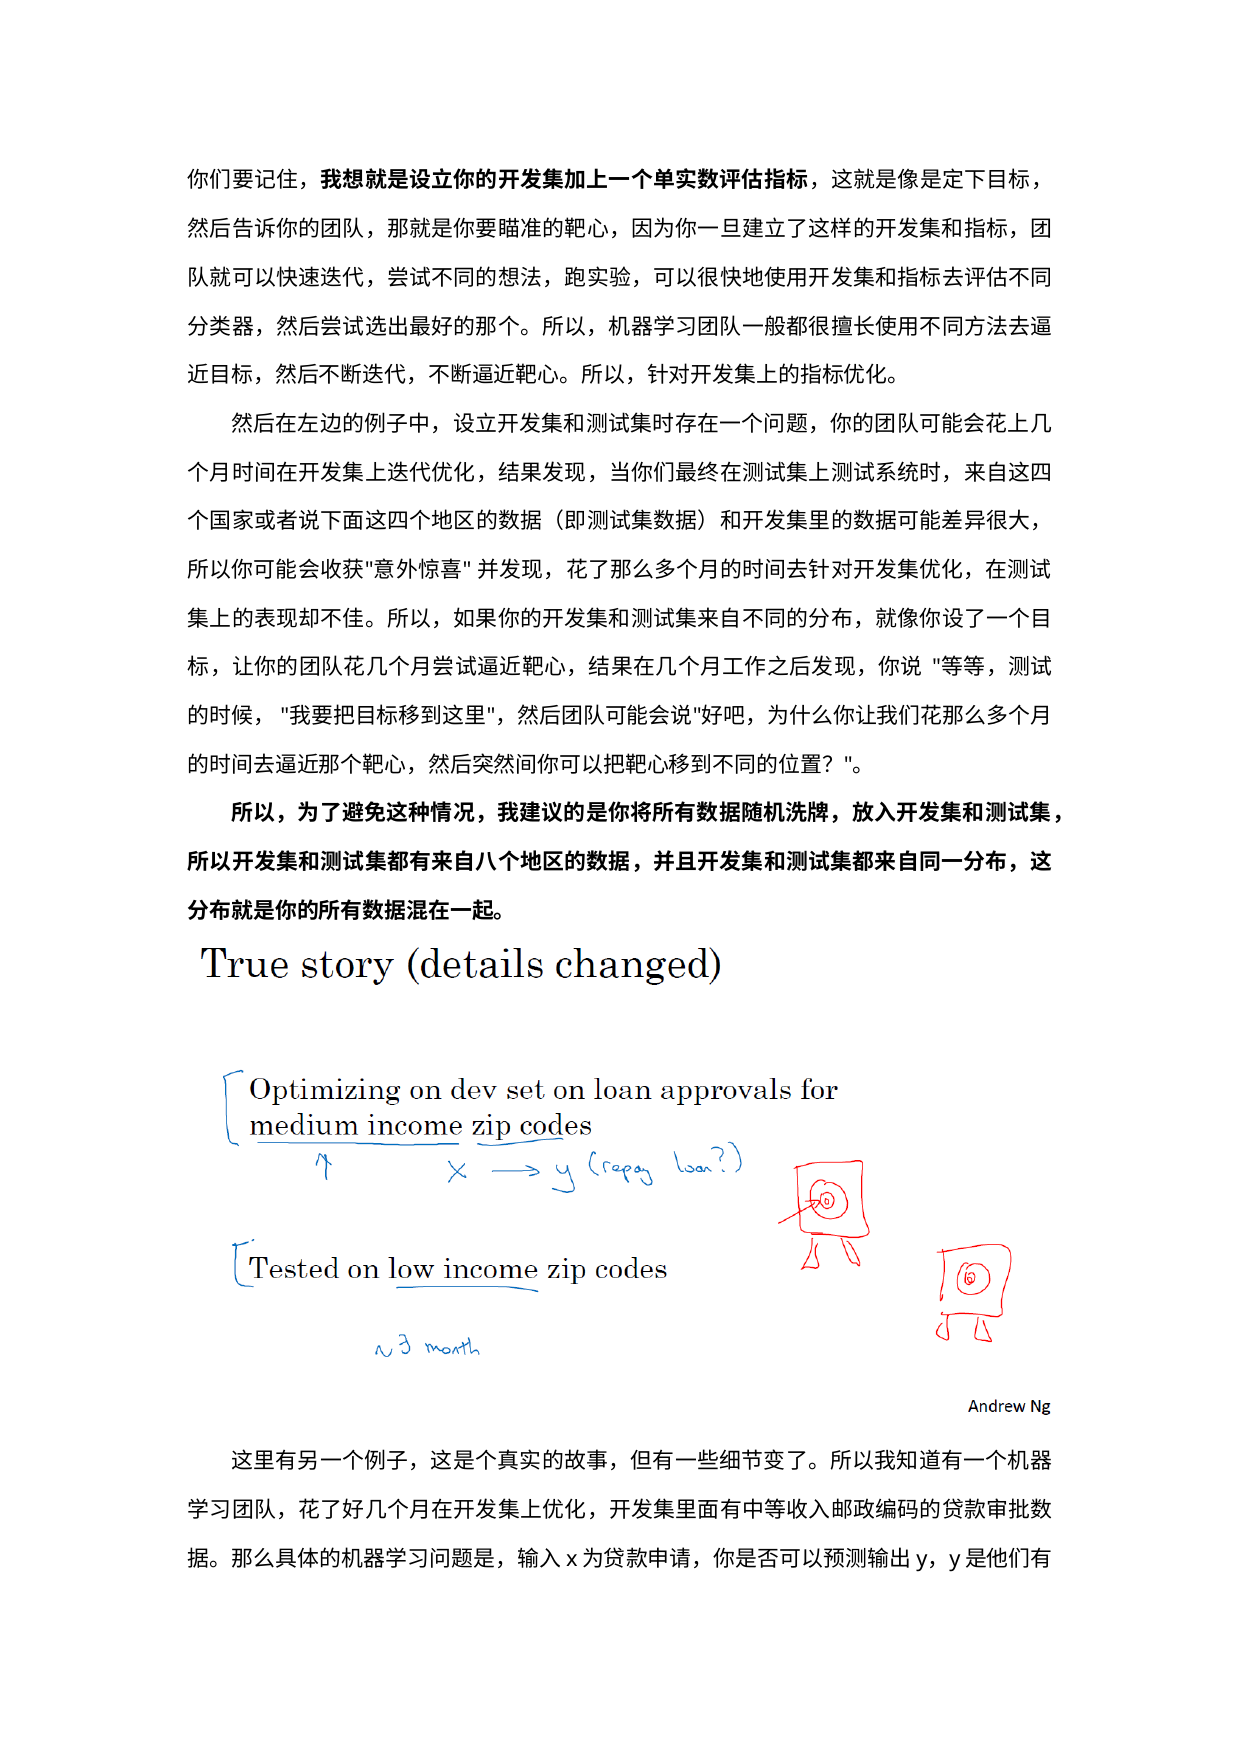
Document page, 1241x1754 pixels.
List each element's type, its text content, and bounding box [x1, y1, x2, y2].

text 所以，为了避免这种情况，我建议的是你将所有数据随机洗牌，放入开发集和测试集，所以开发集和测试集都有来自八个地区的数据，并且开发集和测试集都来自同一分布，这分布就是你的所有数据混在一起。 [187, 795, 1053, 925]
picture [187, 940, 1053, 1416]
text 然后在左边的例子中，设立开发集和测试集时存在一个问题，你的团队可能会花上几个月时间在开发集上迭代优化，结果发现，当你们最终在测试集上测试系统时，来自这四个国家或者说下面这四个地区的数据（即测试集数据）和开发集里的数据可能差异很大，所以你可能会收获"意外惊喜" 并发现，花了那么多个月的时间去针对开发集优化，在测试集上的表现却不佳。所以，如果你的开发集和测试集来自不同的分布，就像你设了一个目标，让你的团队花几个月尝试逼近靶心，结果在几个月工作之后发现，你说 "等等，测试的时候， "我要把目标移到这里"，然后团队可能会说"好吧，为什么你让我们花那么多个月的时间去逼近那个靶心，然后突然间你可以把靶心移到不同的位置？"。 [187, 405, 1053, 779]
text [187, 1443, 1053, 1573]
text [187, 162, 1053, 389]
